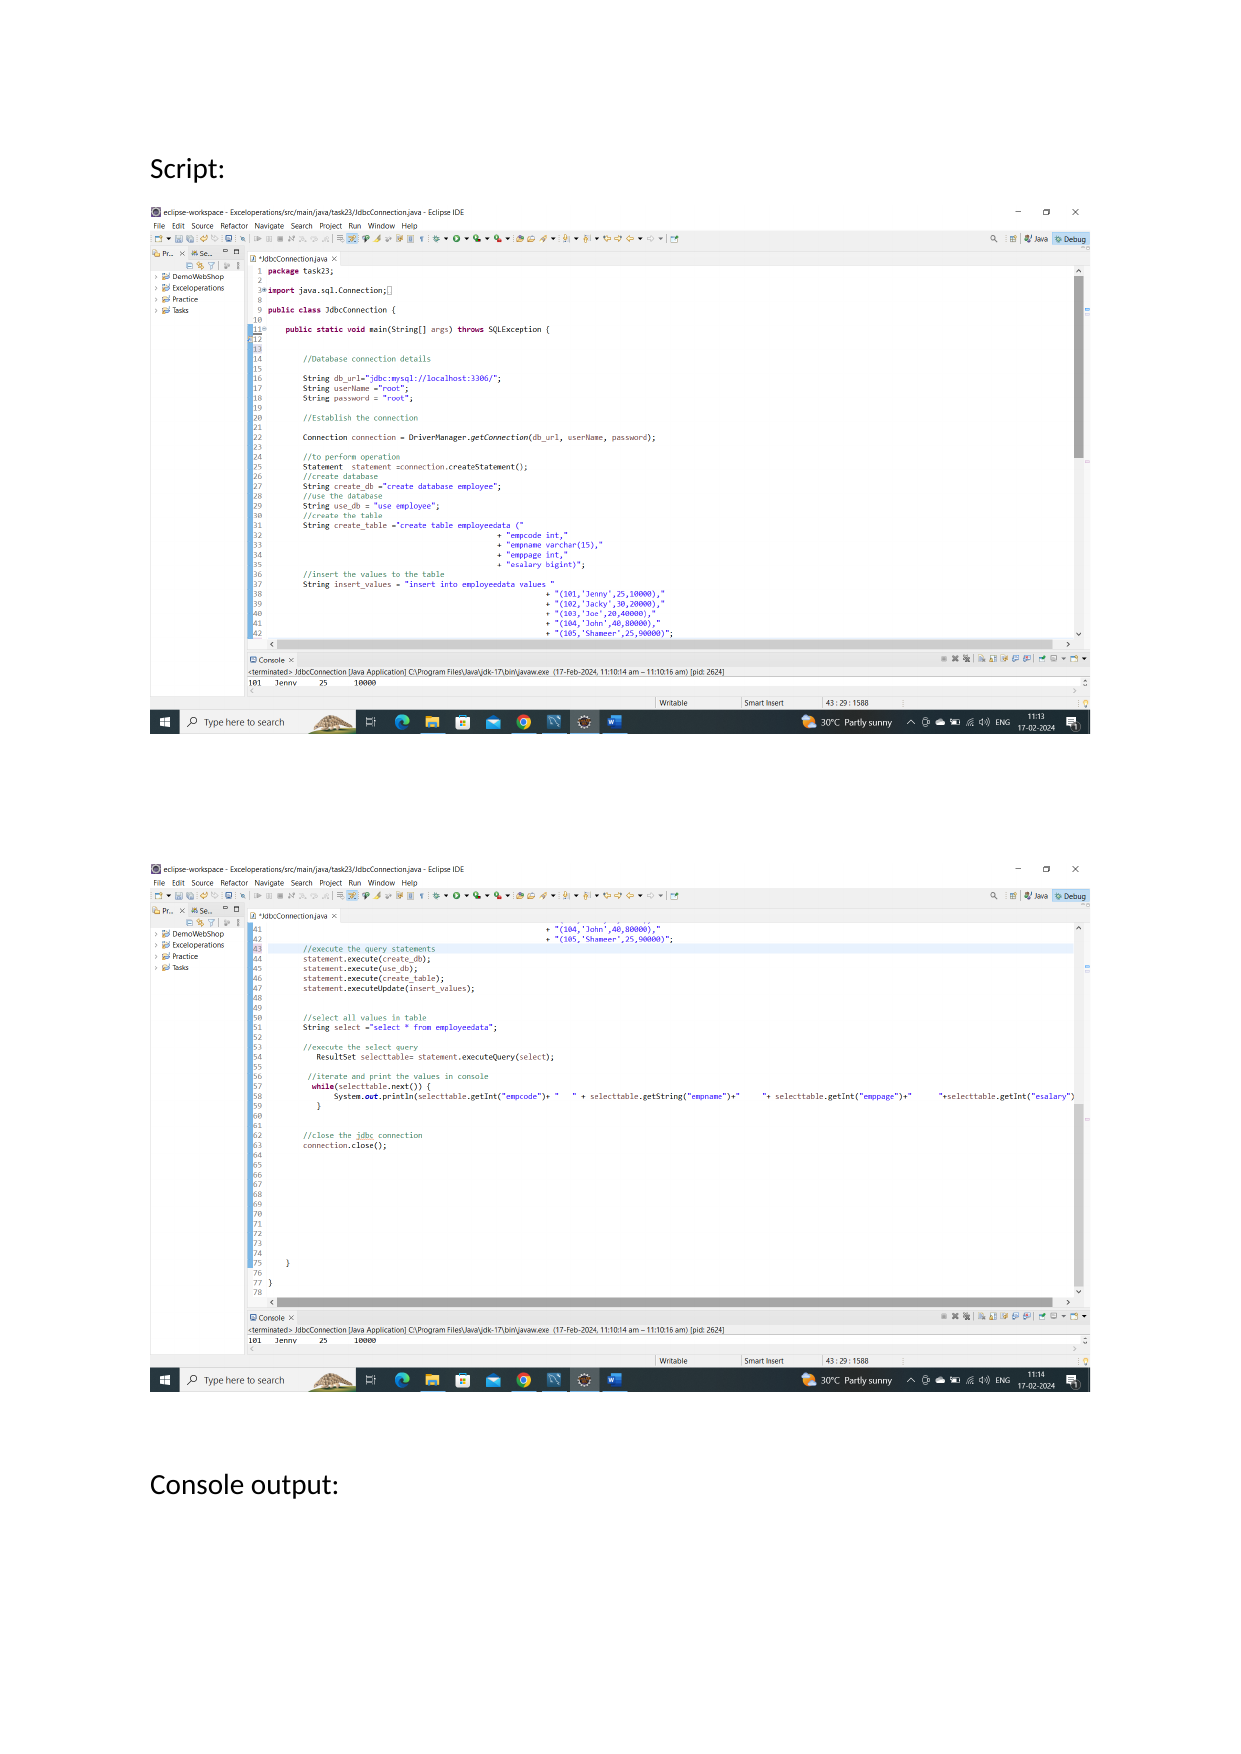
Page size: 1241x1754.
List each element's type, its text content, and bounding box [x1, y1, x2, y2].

text Script: [150, 150, 1090, 186]
picture [150, 863, 1091, 1392]
picture [150, 205, 1091, 734]
text Console output: [150, 1466, 1090, 1501]
